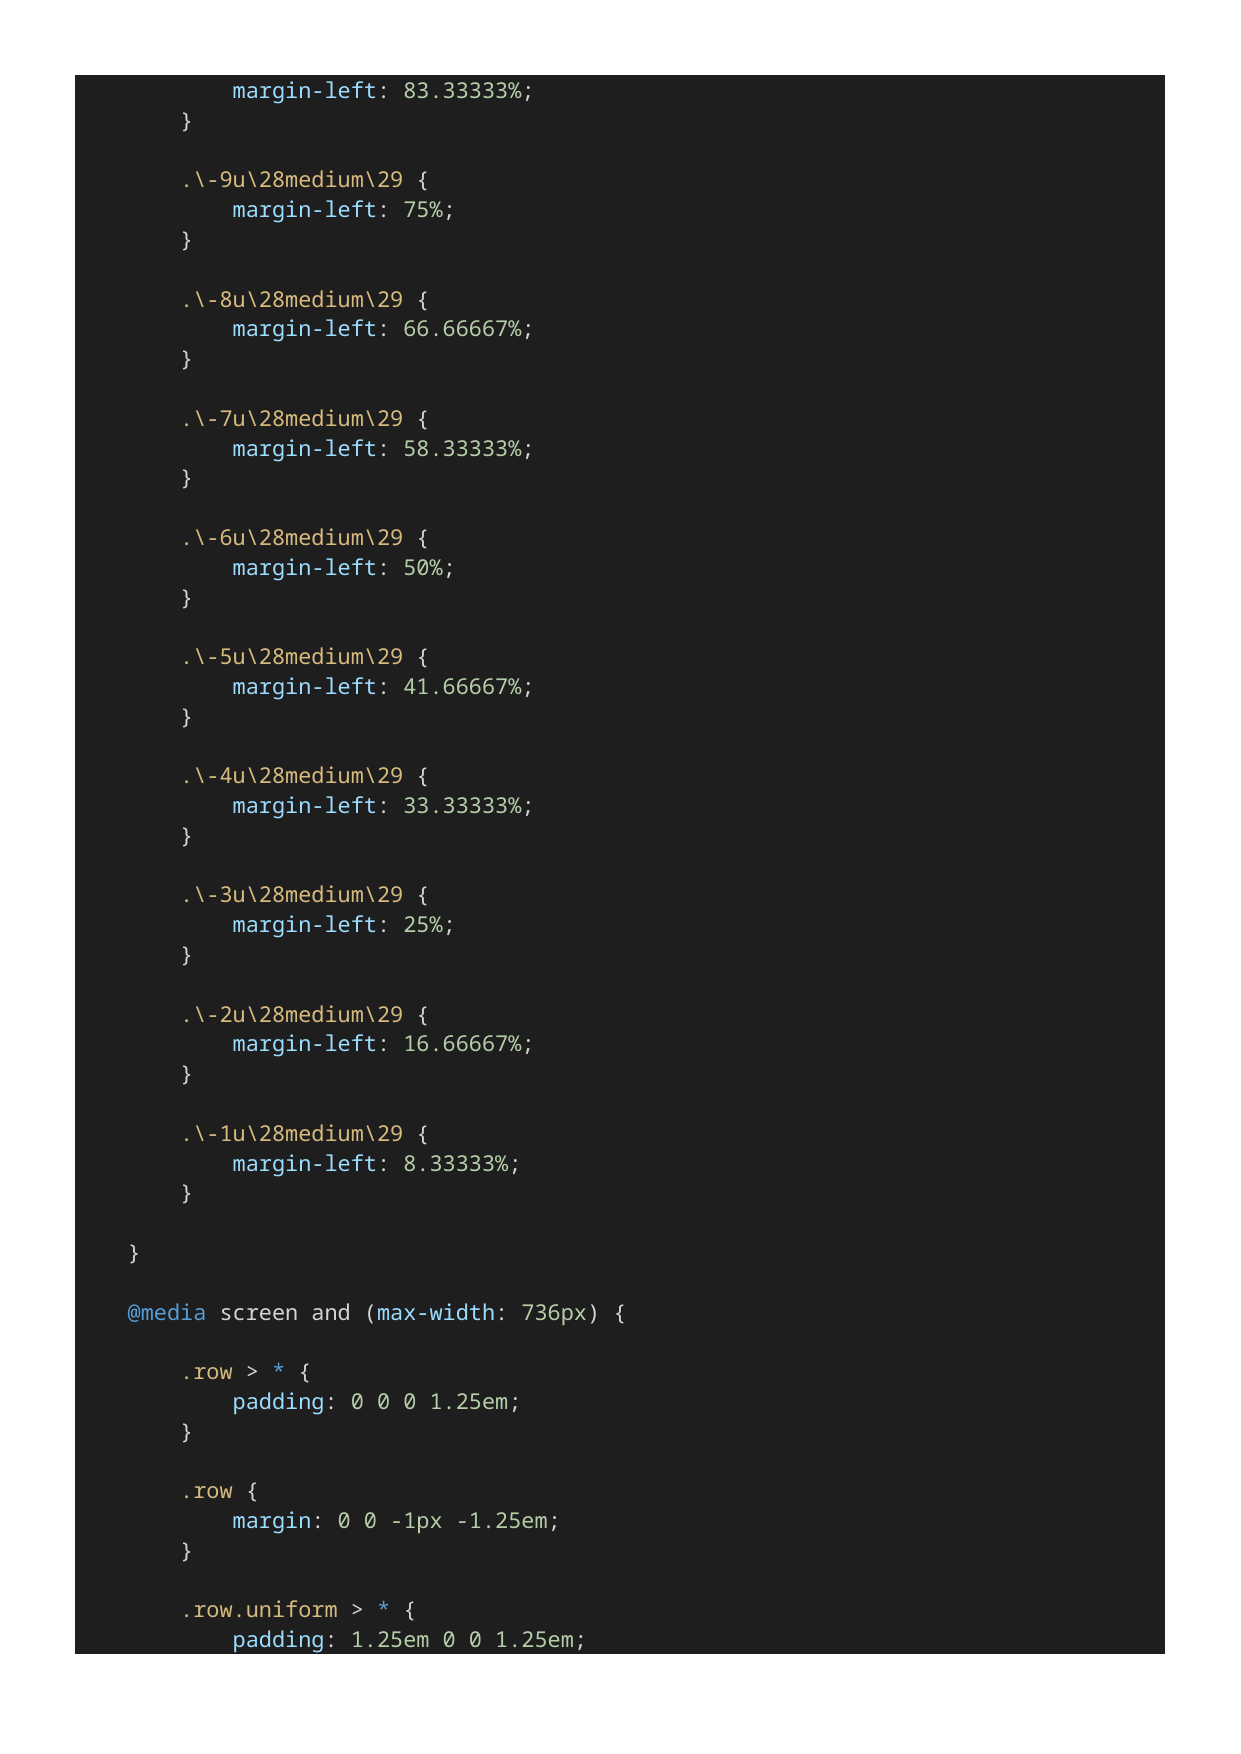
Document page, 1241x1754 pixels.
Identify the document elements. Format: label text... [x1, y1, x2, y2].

text margin-left: 58.33333%; [75, 432, 1165, 462]
text margin-left: 50%; [75, 552, 1165, 581]
text .\-4u\28medium\29 { [75, 760, 1165, 790]
text margin-left: 83.33333%; [75, 75, 1165, 105]
text .row > * { [75, 1356, 1165, 1386]
text .\-3u\28medium\29 { [75, 879, 1165, 909]
text margin: 0 0 -1px -1.25em; [75, 1505, 1165, 1535]
text } [75, 581, 1165, 611]
text } [75, 701, 1165, 730]
text margin-left: 75%; [75, 194, 1165, 224]
text } [75, 462, 1165, 492]
text } [75, 224, 1165, 254]
text } [75, 343, 1165, 373]
text } [75, 820, 1165, 849]
text } [75, 105, 1165, 134]
text .\-5u\28medium\29 { [75, 641, 1165, 671]
text margin-left: 41.66667%; [75, 671, 1165, 701]
text margin-left: 33.33333%; [75, 790, 1165, 820]
text @media screen and (max-width: 736px) { [75, 1296, 1165, 1326]
text padding: 0 0 0 1.25em; [75, 1386, 1165, 1416]
text margin-left: 8.33333%; [75, 1147, 1165, 1177]
text .\-6u\28medium\29 { [75, 522, 1165, 552]
text padding: 1.25em 0 0 1.25em; [75, 1624, 1165, 1654]
text margin-left: 16.66667%; [75, 1028, 1165, 1058]
text } [75, 1177, 1165, 1207]
text margin-left: 25%; [75, 909, 1165, 939]
text } [75, 939, 1165, 969]
text } [75, 1237, 1165, 1267]
text .\-7u\28medium\29 { [75, 403, 1165, 432]
text } [75, 1058, 1165, 1088]
text .\-2u\28medium\29 { [75, 998, 1165, 1028]
text .\-8u\28medium\29 { [75, 283, 1165, 313]
text .\-9u\28medium\29 { [75, 164, 1165, 194]
text .row { [75, 1475, 1165, 1505]
text .\-1u\28medium\29 { [75, 1118, 1165, 1147]
text .row.uniform > * { [75, 1594, 1165, 1624]
text margin-left: 66.66667%; [75, 313, 1165, 343]
text } [75, 1535, 1165, 1564]
text } [75, 1416, 1165, 1445]
